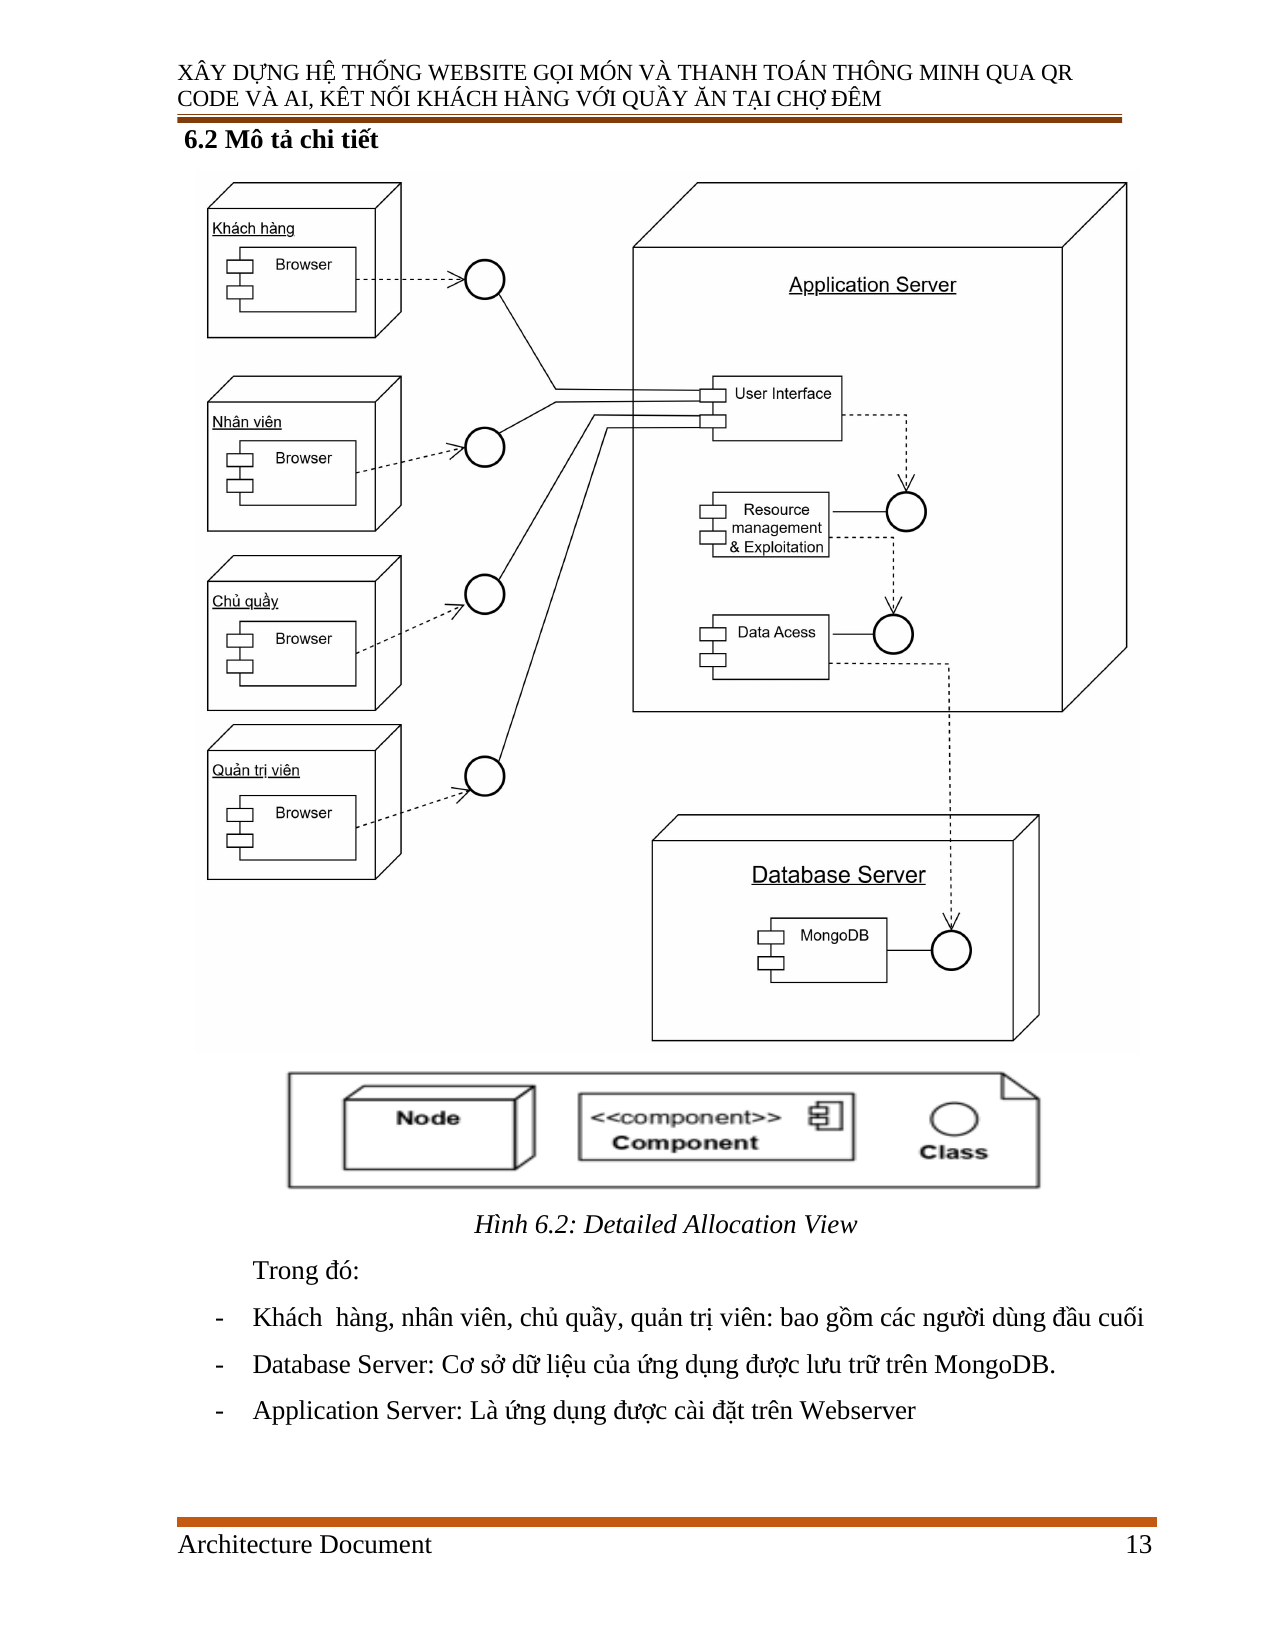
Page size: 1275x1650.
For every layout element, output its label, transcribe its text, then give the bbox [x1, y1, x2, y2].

subtitle 6.2 Mô tả chi tiết [177, 123, 1157, 154]
text Hình 6.2: Detailed Allocation View [177, 1208, 1157, 1239]
list Database Server: Cơ sở dữ liệu của ứng dụng được lưu trữ trên MongoDB. [215, 1348, 1157, 1379]
picture [280, 1067, 1054, 1194]
list Application Server: Là ứng dụng được cài đặt trên Webserver [215, 1394, 1157, 1426]
list Khách hàng, nhân viên, chủ quầy, quản trị viên: bao gồm các người dùng đầu cuối [215, 1301, 1157, 1332]
text Trong đó: [177, 1254, 1157, 1286]
picture [194, 170, 1140, 1054]
